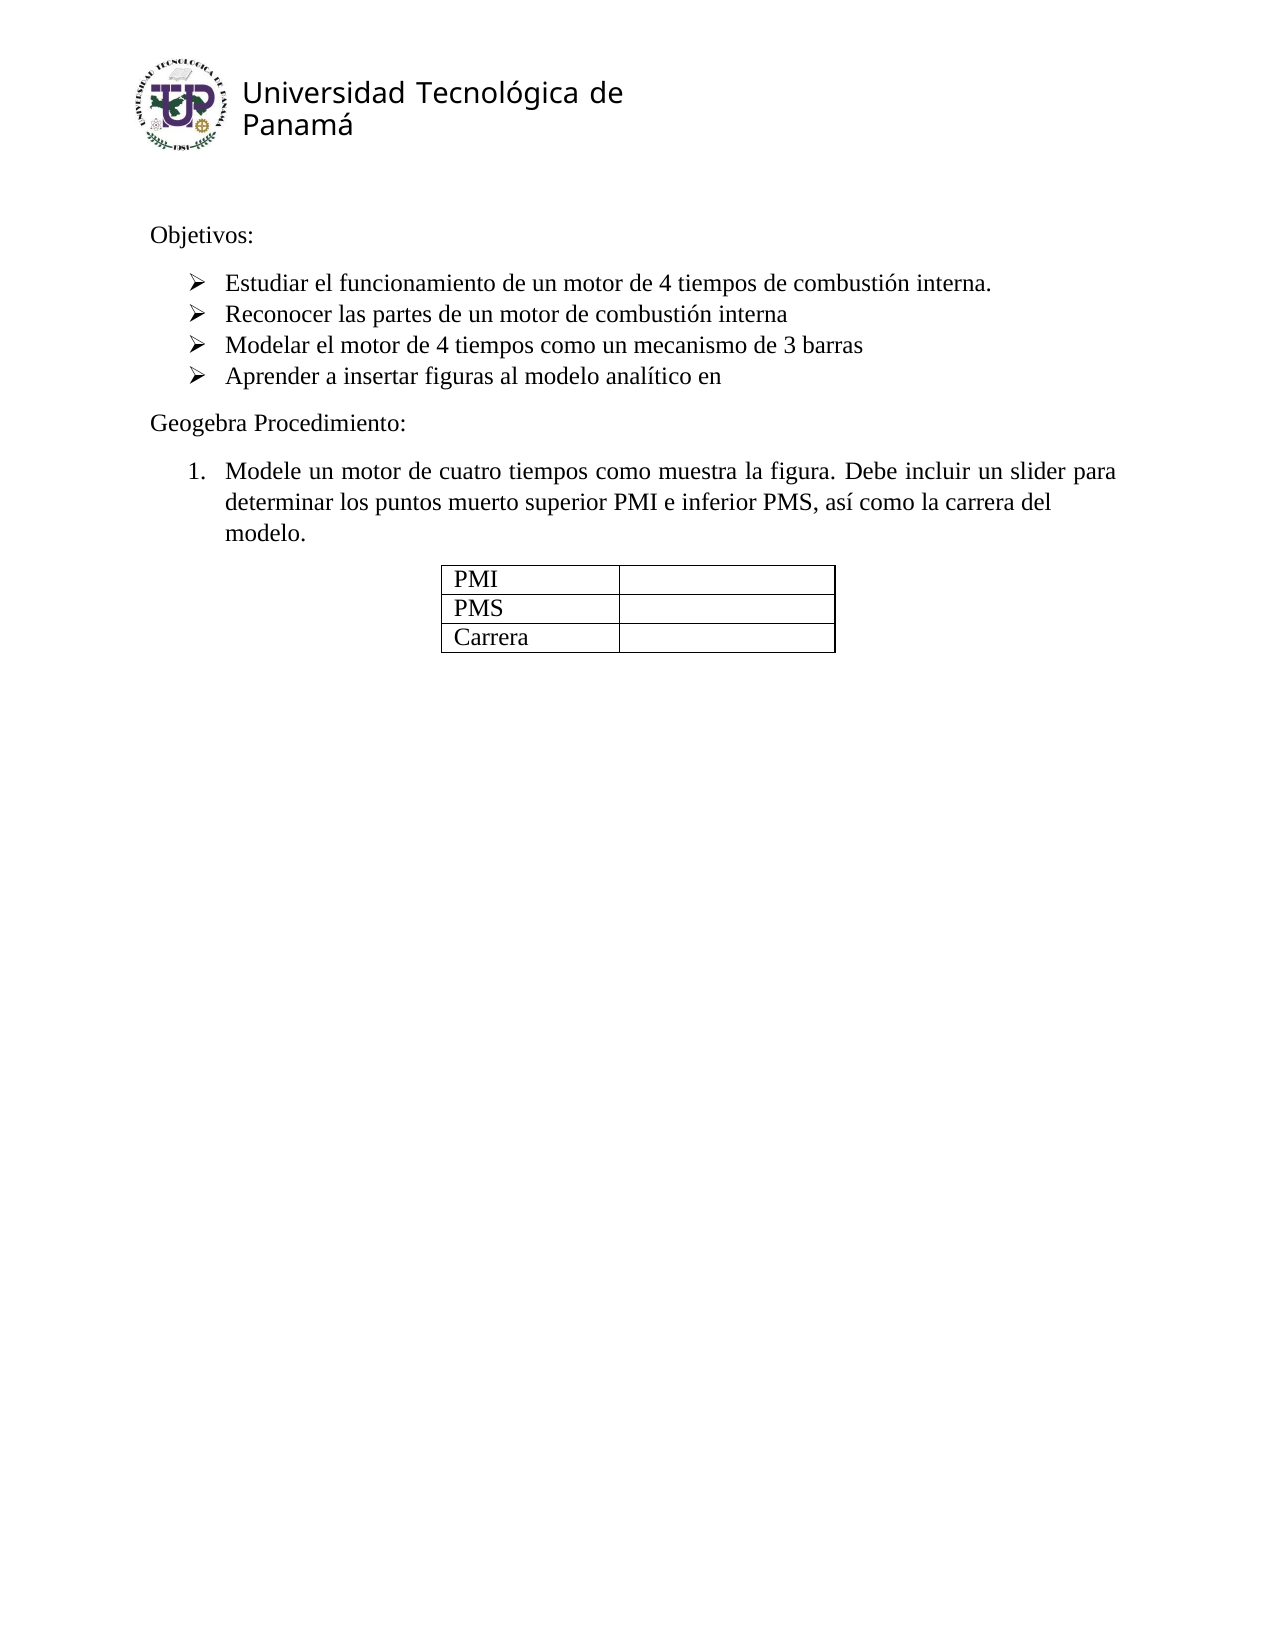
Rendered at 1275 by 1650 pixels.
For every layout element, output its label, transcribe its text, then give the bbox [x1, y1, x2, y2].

list Estudiar el funcionamiento de un motor de 4 tiempos de combustión interna. [187, 268, 1183, 297]
picture [135, 58, 227, 151]
table_header PMI [442, 566, 619, 594]
table_header [620, 566, 834, 594]
list Aprender a insertar figuras al modelo analítico en Geogebra Procedimiento: [150, 361, 824, 437]
text Objetivos: [150, 220, 1183, 249]
list Reconocer las partes de un motor de combustión interna [187, 299, 1183, 328]
table_cell Carrera [442, 624, 619, 652]
table_cell [620, 624, 834, 652]
table_cell [620, 595, 834, 623]
list Modelar el motor de 4 tiempos como un mecanismo de 3 barras [187, 330, 1183, 359]
list Modele un motor de cuatro tiempos como muestra la figura. Debe incluir un slider para determinar los puntos muerto superior PMI e inferior PMS, así como la carrera del modelo. [187, 456, 1124, 547]
table_cell PMS [442, 595, 619, 623]
